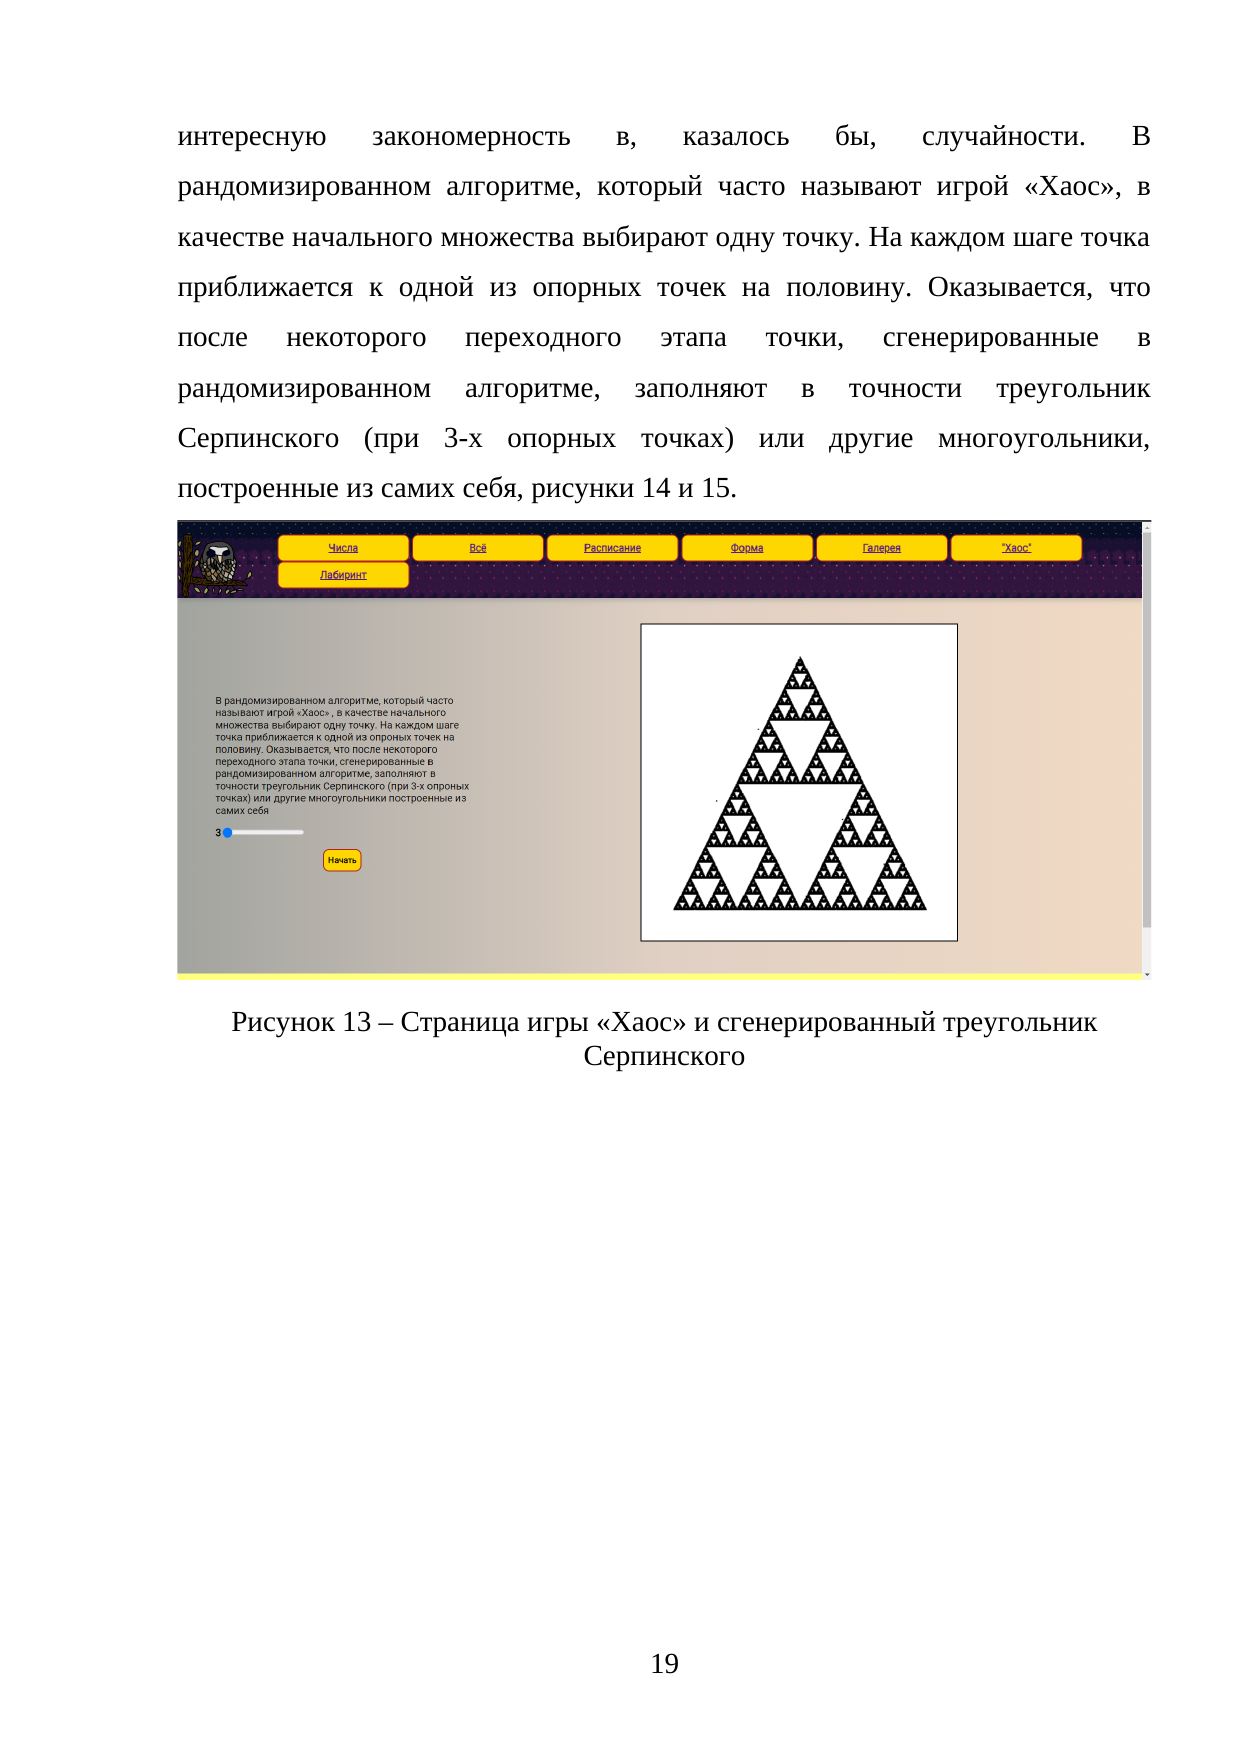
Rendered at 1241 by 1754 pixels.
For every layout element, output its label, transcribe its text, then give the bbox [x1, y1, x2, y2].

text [177, 118, 1152, 504]
picture [177, 520, 1152, 980]
text Рисунок 13 – Страница игры «Хаос» и сгенерированный треугольник Серпинского [177, 1004, 1152, 1072]
